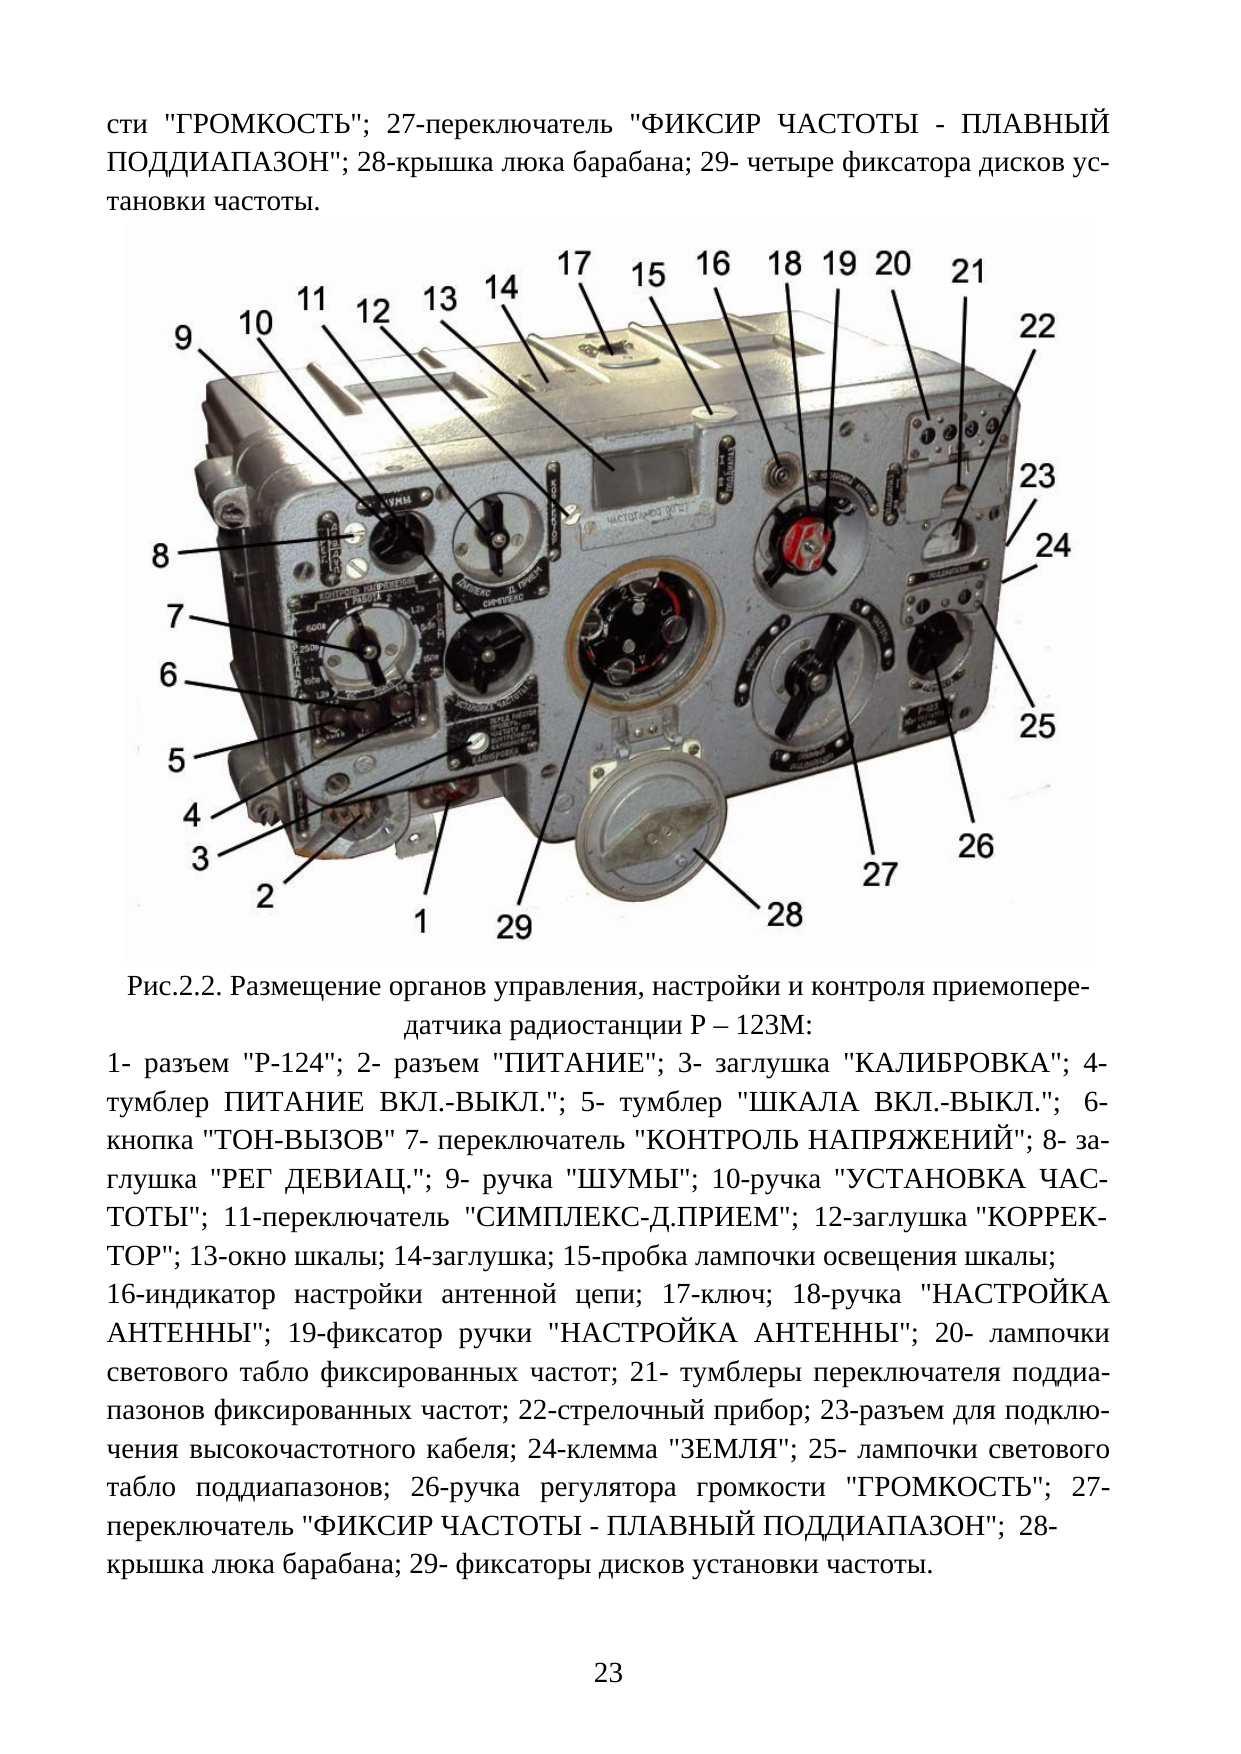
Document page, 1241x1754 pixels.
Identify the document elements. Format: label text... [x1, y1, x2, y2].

text кнопка "ТОН-ВЫЗОВ" 7- переключатель "КОНТРОЛЬ НАПРЯЖЕНИЙ"; 8- за- глушка "РЕГ ДЕВИАЦ."; 9- ручка "ШУМЫ"; 10-ручка "УСТАНОВКА ЧАС- [106, 1122, 1111, 1194]
text Рис.2.2. Размещение органов управления, настройки и контроля приемопере- датчика радиостанции Р – 123М: [126, 968, 1091, 1040]
text тумблер ПИТАНИЕ ВКЛ.-ВЫКЛ."; 5- тумблер "ШКАЛА ВКЛ.-ВЫКЛ."; 6- [106, 1084, 1140, 1117]
text ТОТЫ"; 11-переключатель "СИМПЛЕКС-Д.ПРИЕМ"; 12-заглушка "КОРРЕК- [106, 1199, 1140, 1233]
text крышка люка барабана; 29- фиксаторы дисков установки частоты. [106, 1546, 1140, 1580]
text 16-индикатор настройки антенной цепи; 17-ключ; 18-ручка "НАСТРОЙКА АНТЕННЫ"; 19-фиксатор ручки "НАСТРОЙКА АНТЕННЫ"; 20- лампочки светового табло фиксированных частот; 21- тумблеры переключателя поддиа- пазонов фиксированных частот; 22-стрелочный прибор; 23-разъем для подклю- чения высокочастотного кабеля; 24-клемма "ЗЕМЛЯ"; 25- лампочки светового табло поддиапазонов; 26-ручка регулятора громкости "ГРОМКОСТЬ"; 27- переключатель "ФИКСИР ЧАСТОТЫ - ПЛАВНЫЙ ПОДДИАПАЗОН"; 28- [106, 1277, 1111, 1541]
text ТОР"; 13-окно шкалы; 14-заглушка; 15-пробка лампочки освещения шкалы; [106, 1238, 1140, 1272]
list разъем "Р-124"; 2- разъем "ПИТАНИЕ"; 3- заглушка "КАЛИБРОВКА"; 4- [106, 1045, 1140, 1079]
text сти "ГРОМКОСТЬ"; 27-переключатель "ФИКСИР ЧАСТОТЫ - ПЛАВНЫЙ ПОДДИАПАЗОН"; 28-крышка люка барабана; 29- четыре фиксатора дисков ус- тановки частоты. [106, 106, 1111, 217]
picture [122, 222, 1098, 966]
